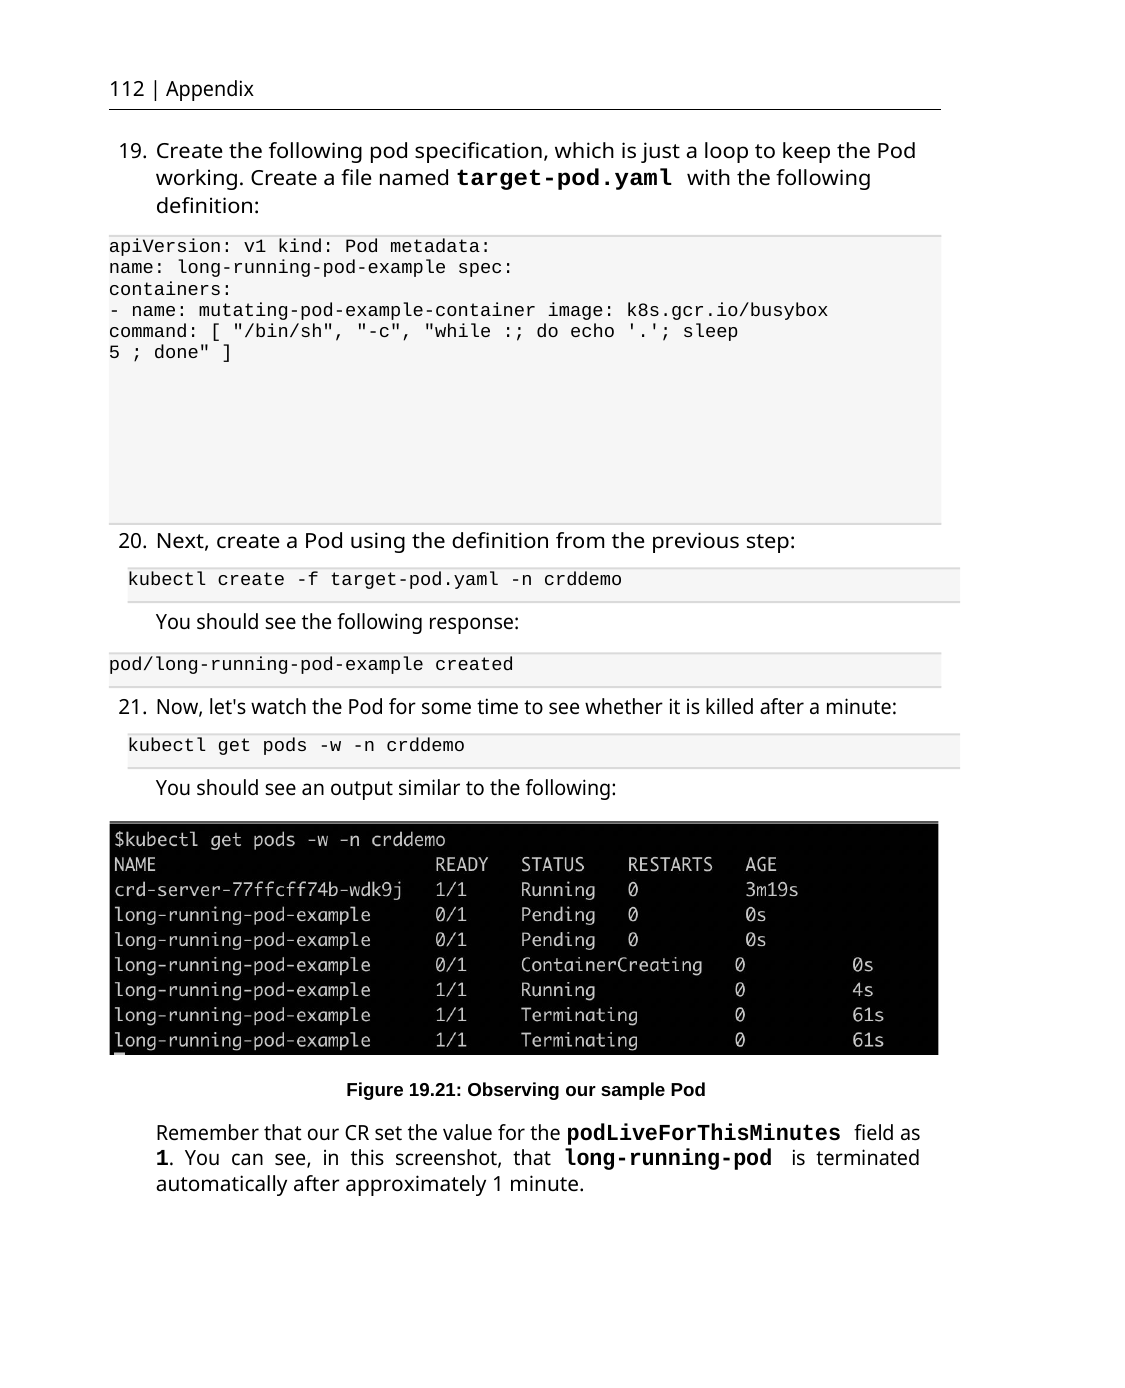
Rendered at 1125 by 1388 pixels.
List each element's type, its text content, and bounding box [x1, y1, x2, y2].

picture [109, 821, 939, 1055]
list Next, create a Pod using the definition from the previous step: [118, 232, 1029, 555]
text Remember that our CR set the value for the podLiveForThisMinutes field as 1. You can see, in this screenshot, that long-running-pod is terminated automatically after approximately 1 minute. [156, 1119, 920, 1198]
list Create the following pod specification, which is just a loop to keep the Pod working. Create a file named target-pod.yaml with the following definition: [118, 137, 928, 220]
list Now, let's watch the Pod for some time to see whether it is killed after a minute: [118, 640, 1029, 721]
text Figure 19.21: Observing our sample Pod [346, 840, 1029, 1100]
text You should see an output similar to the following: [156, 773, 1029, 802]
text You should see the following response: [156, 608, 1029, 636]
